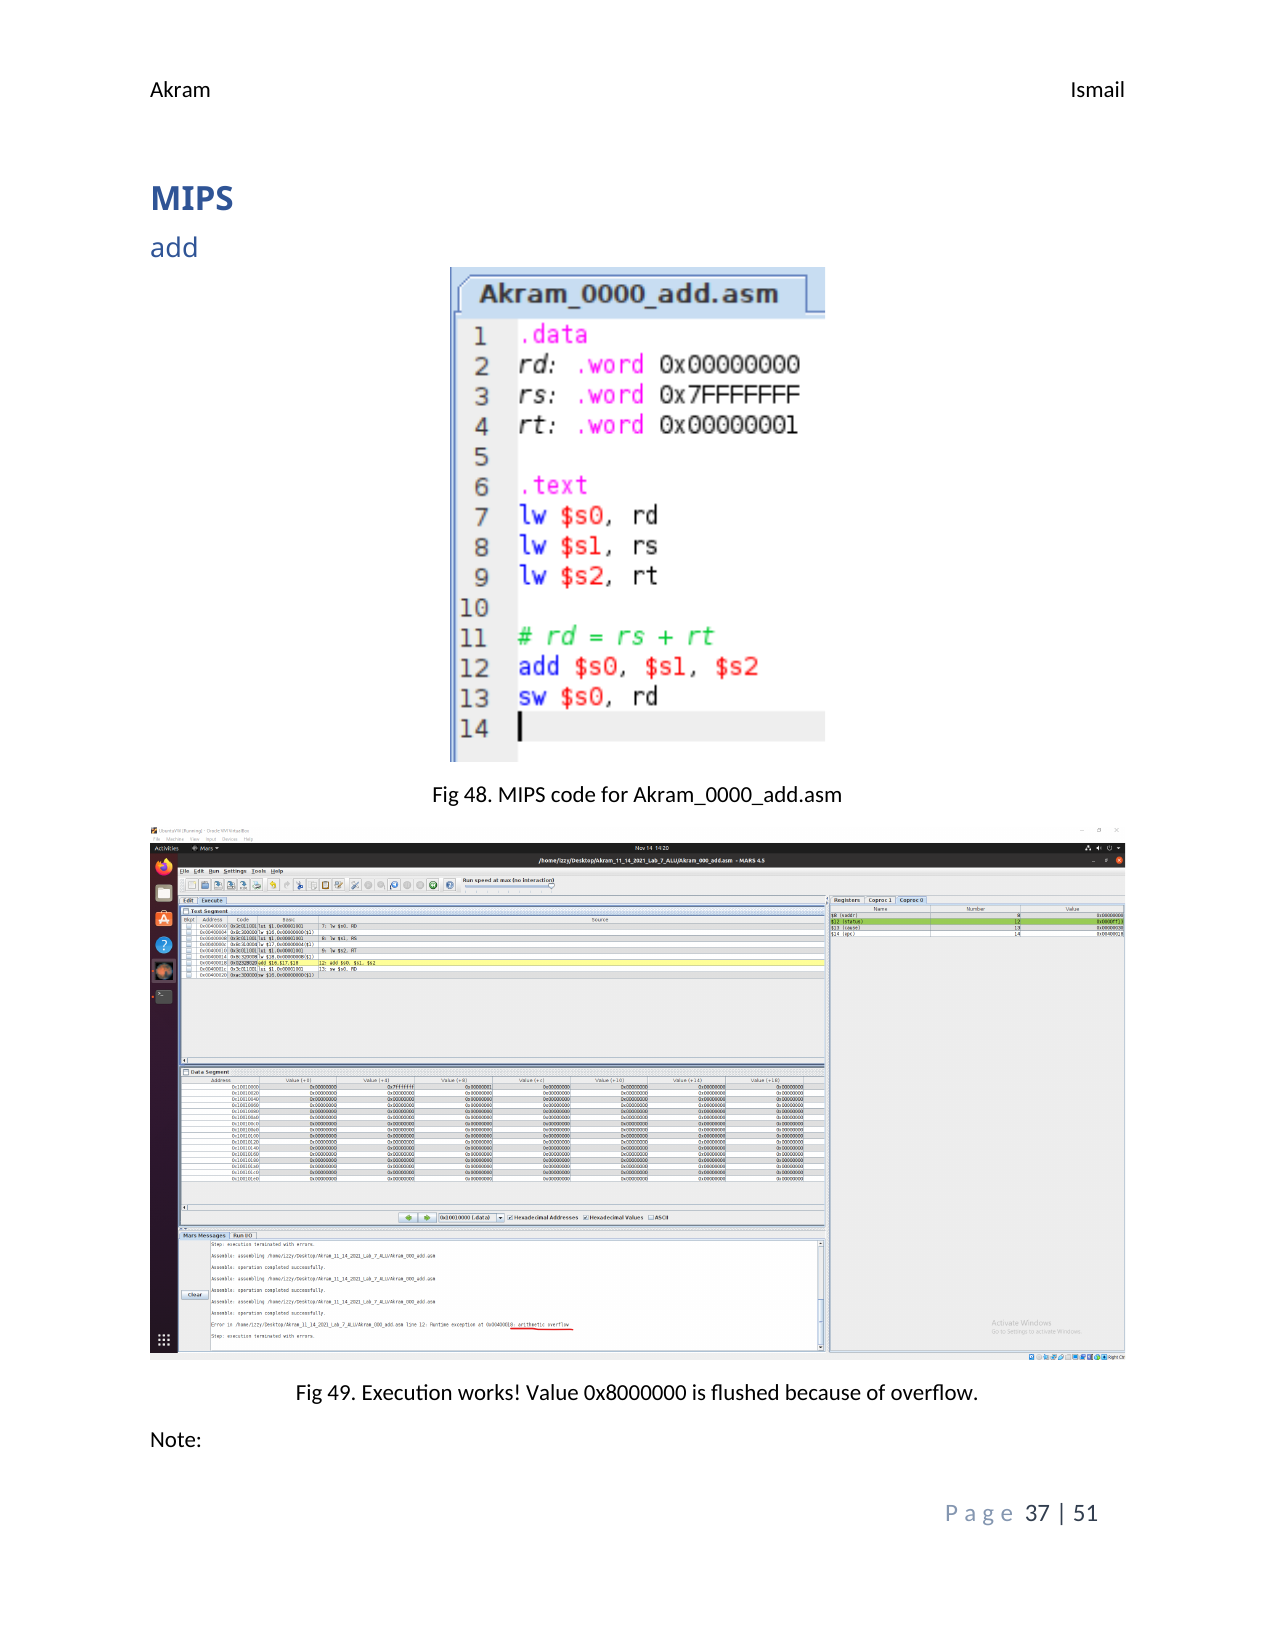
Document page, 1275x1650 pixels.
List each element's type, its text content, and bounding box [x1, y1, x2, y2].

text Fig 49. Execution works! Value 0x8000000 is flushed because of overflow. [150, 1378, 1125, 1406]
subtitle add [150, 228, 1125, 265]
picture [150, 827, 1125, 1360]
picture [450, 267, 826, 762]
subtitle MIPS [150, 175, 1125, 220]
text Fig 48. MIPS code for Akram_0000_add.asm [150, 780, 1125, 808]
text Note: [150, 1425, 1125, 1453]
